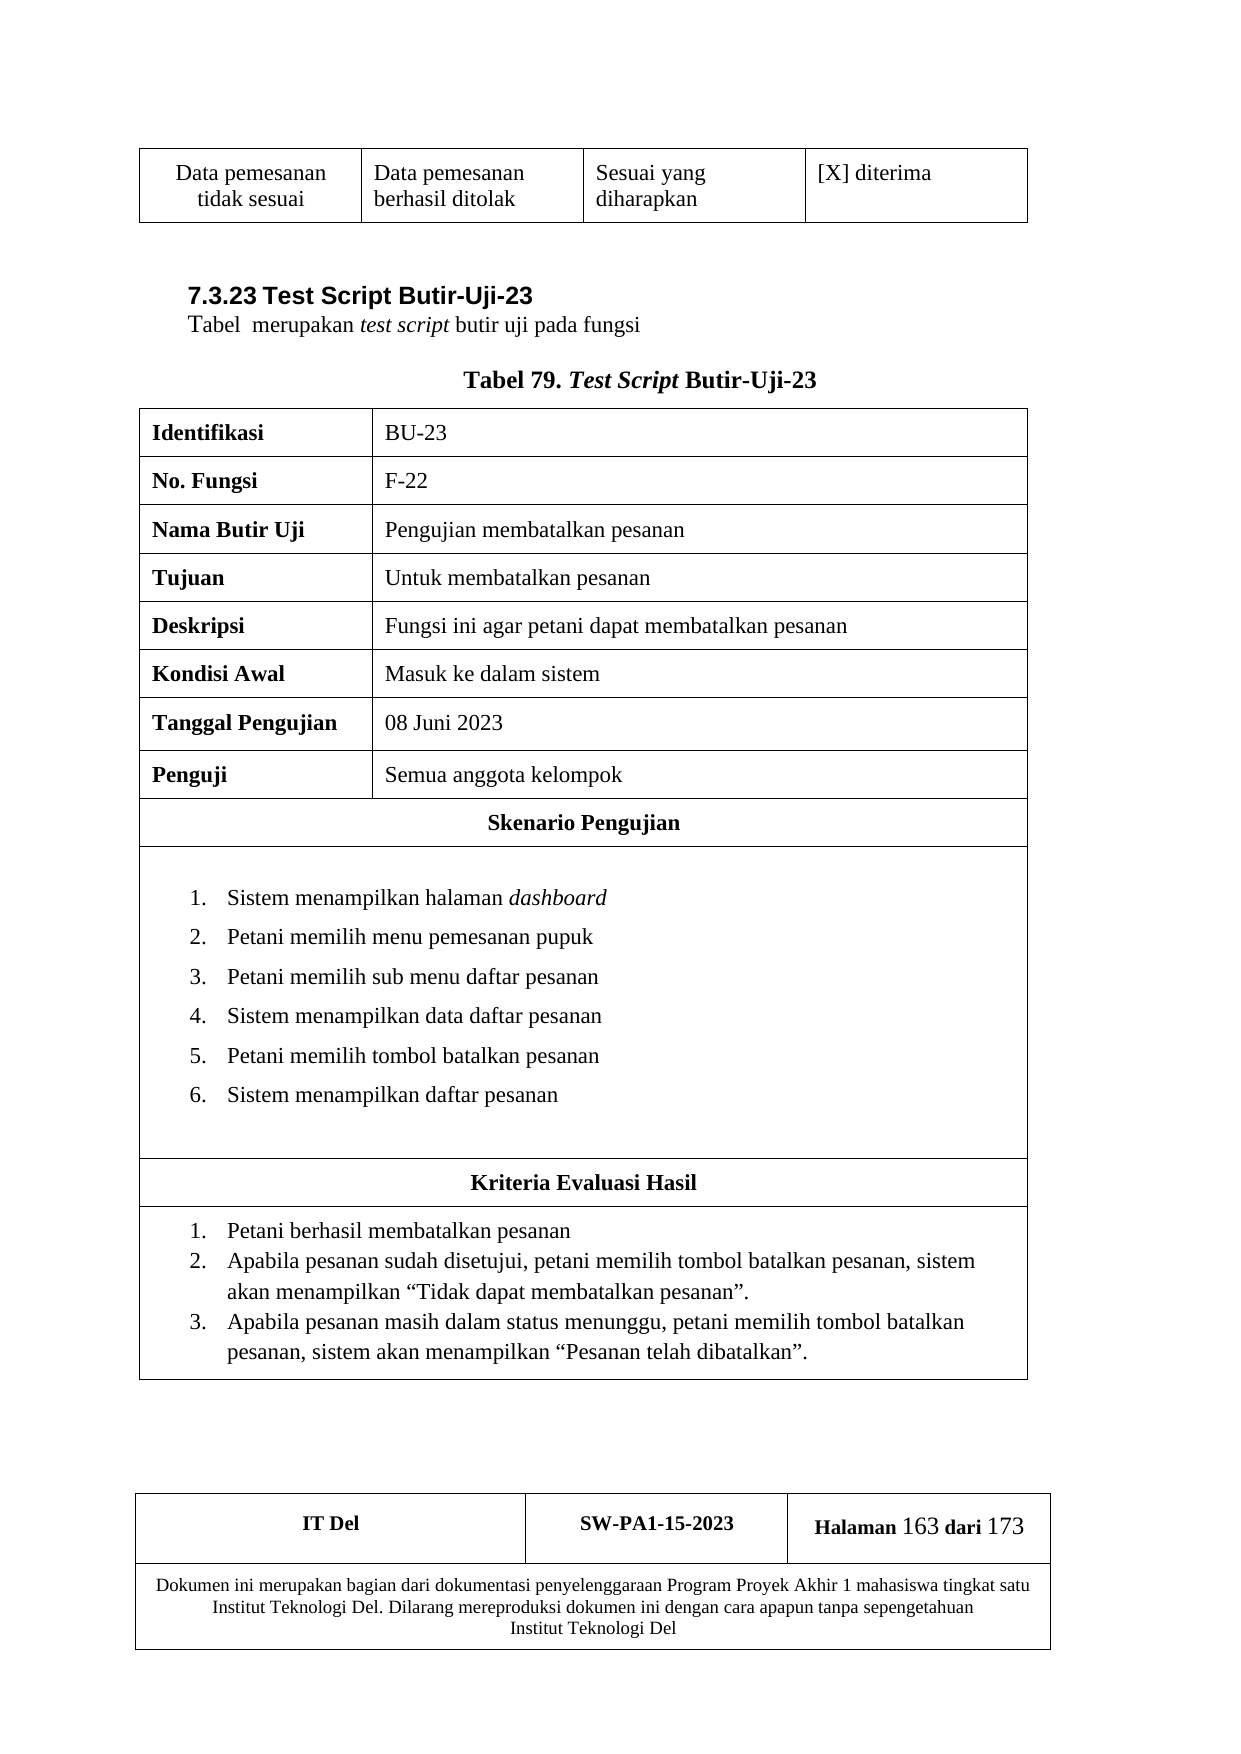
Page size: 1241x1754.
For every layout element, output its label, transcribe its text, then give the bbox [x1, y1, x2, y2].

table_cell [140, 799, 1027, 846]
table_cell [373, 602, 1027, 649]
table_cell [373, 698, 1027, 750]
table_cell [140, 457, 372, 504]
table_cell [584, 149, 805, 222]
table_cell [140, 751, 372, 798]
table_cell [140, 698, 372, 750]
text Tabel 79. Test Script Butir-Uji-23 [187, 365, 1092, 393]
text Tabel merupakan test script butir uji pada fungsi [187, 309, 1092, 338]
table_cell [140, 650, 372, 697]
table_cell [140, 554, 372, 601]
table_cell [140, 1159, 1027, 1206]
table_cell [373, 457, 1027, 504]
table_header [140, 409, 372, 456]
list Test Script Butir-Uji-23 [187, 281, 1092, 309]
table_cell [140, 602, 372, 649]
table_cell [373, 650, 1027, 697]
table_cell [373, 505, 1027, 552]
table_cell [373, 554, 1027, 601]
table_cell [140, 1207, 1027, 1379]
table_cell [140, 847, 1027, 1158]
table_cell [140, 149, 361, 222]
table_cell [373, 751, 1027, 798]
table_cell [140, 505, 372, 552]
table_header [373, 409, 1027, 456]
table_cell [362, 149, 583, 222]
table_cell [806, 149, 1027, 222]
